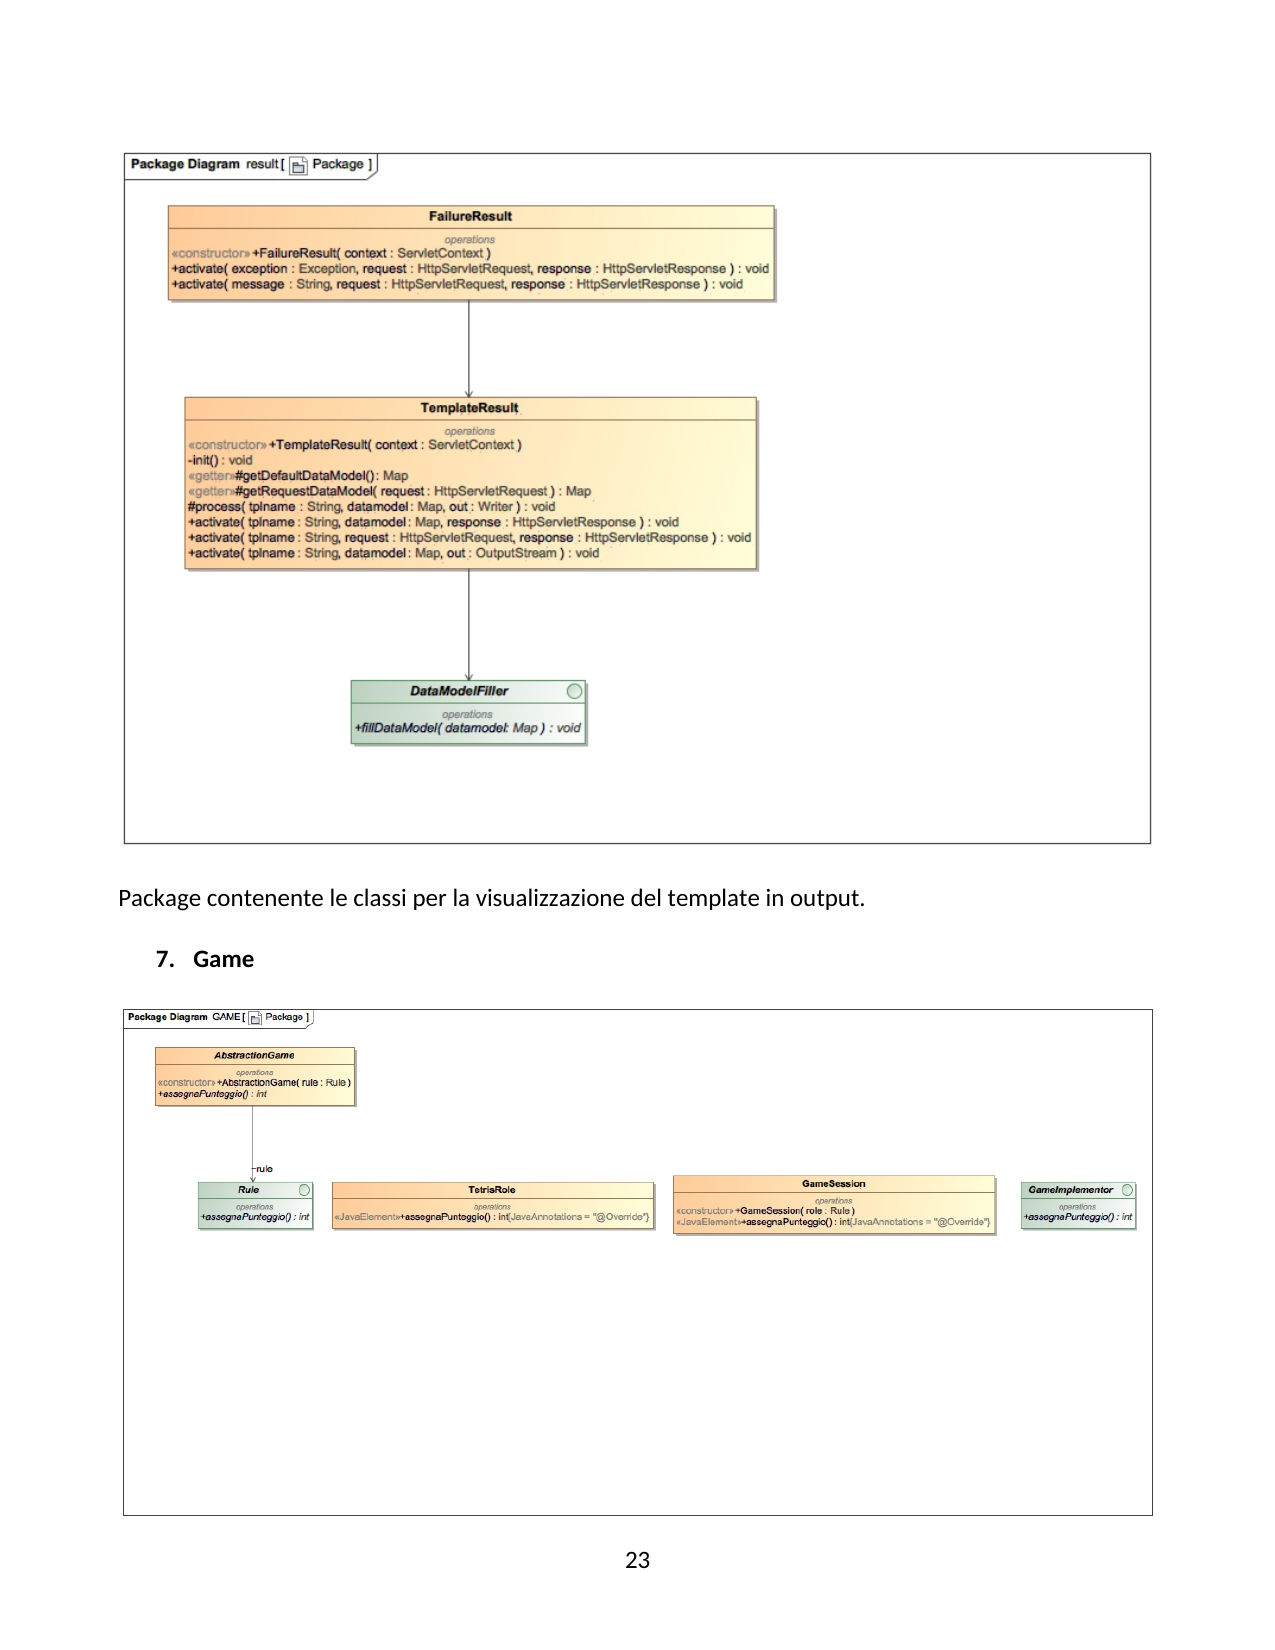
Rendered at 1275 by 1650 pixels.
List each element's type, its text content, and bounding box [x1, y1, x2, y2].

picture [118, 1004, 1156, 1519]
picture [118, 147, 1156, 849]
text Package contenente le classi per la visualizzazione del template in output. [118, 882, 1157, 913]
list Game [156, 943, 1157, 974]
